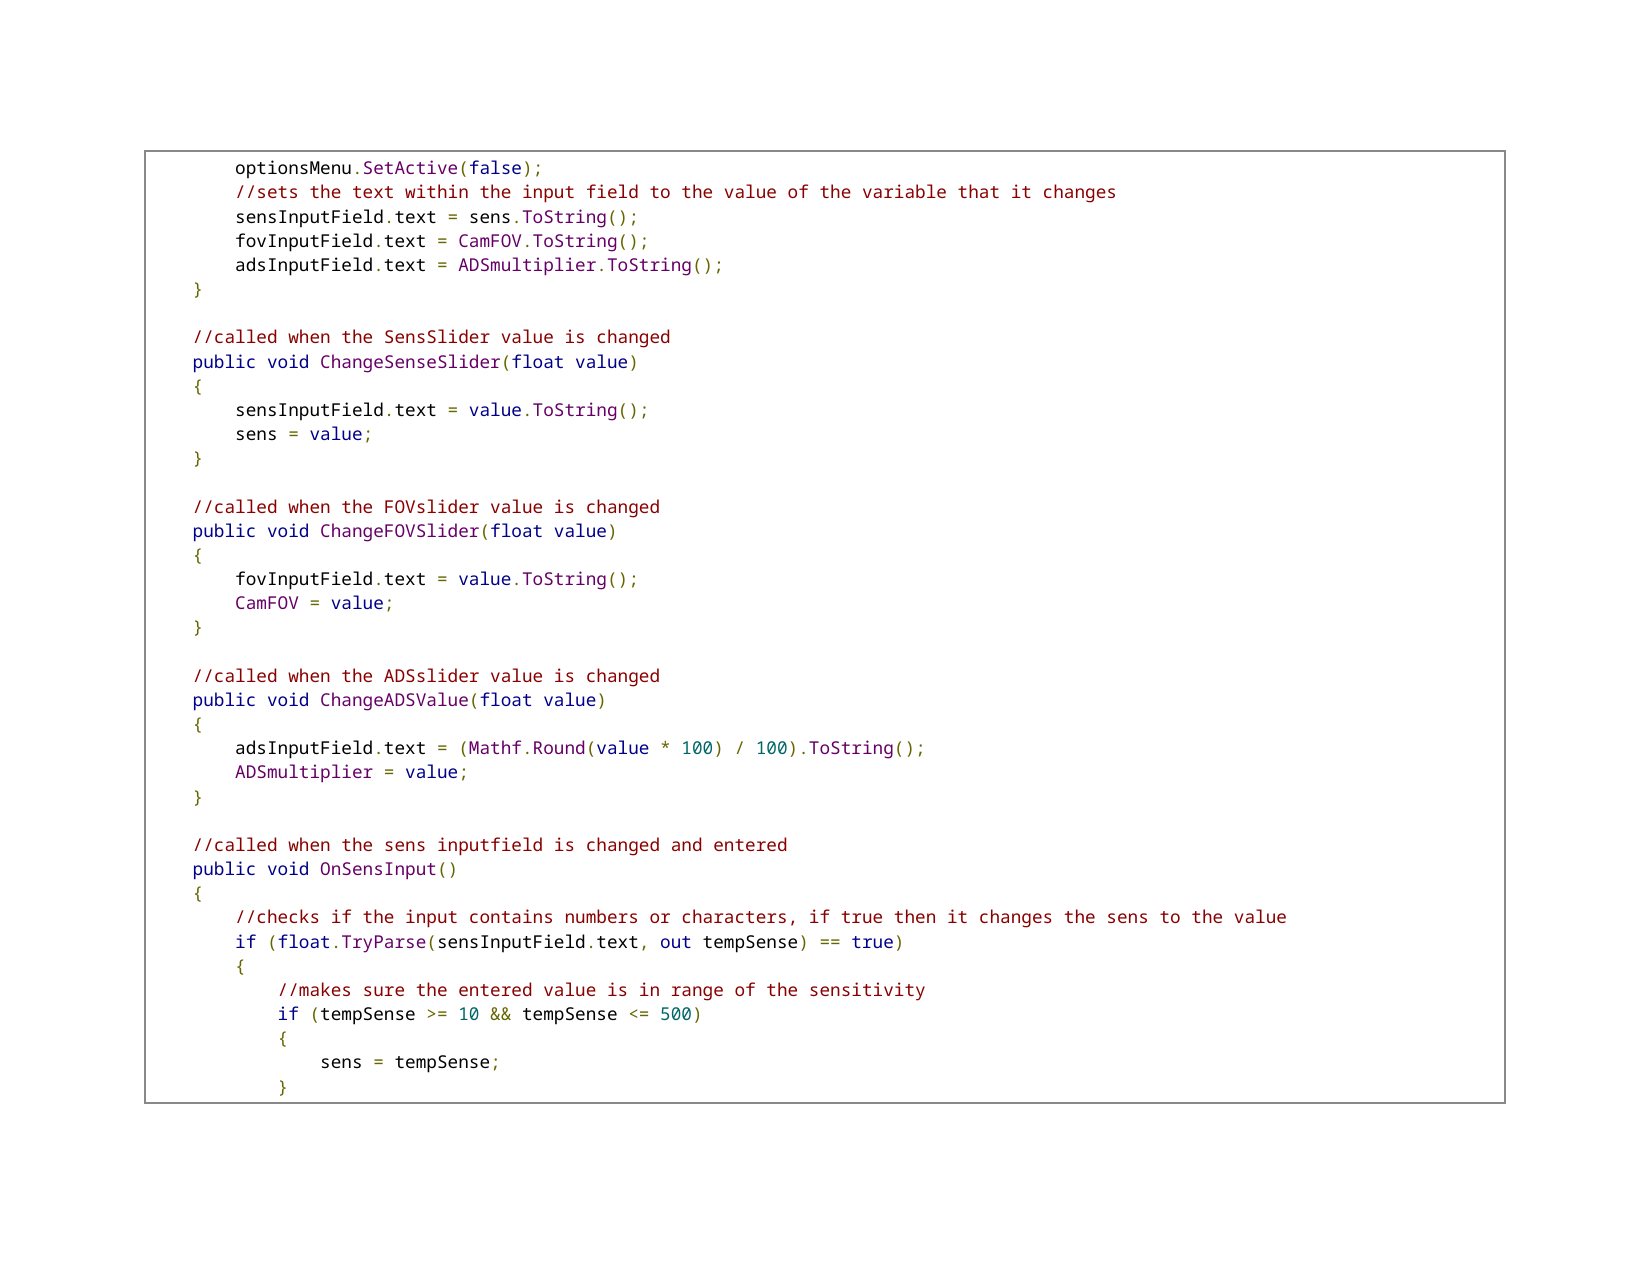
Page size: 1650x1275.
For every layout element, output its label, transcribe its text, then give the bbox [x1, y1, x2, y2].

text fovInputField.text = value.ToString(); [150, 567, 1500, 591]
text ADSmultiplier = value; [150, 760, 1500, 784]
text CamFOV = value; [150, 591, 1500, 615]
text //called when the SensSlider value is changed [150, 325, 1500, 349]
text } [150, 615, 1500, 639]
text public void ChangeFOVSlider(float value) [150, 518, 1500, 542]
text { [150, 1026, 1500, 1050]
text //called when the sens inputfield is changed and entered [150, 832, 1500, 857]
text } [150, 277, 1500, 301]
text //called when the ADSslider value is changed [150, 663, 1500, 687]
text public void OnSensInput() [150, 857, 1500, 881]
text adsInputField.text = (Mathf.Round(value * 100) / 100).ToString(); [150, 736, 1500, 760]
text public void ChangeSenseSlider(float value) [150, 349, 1500, 373]
text { [150, 542, 1500, 567]
text if (float.TryParse(sensInputField.text, out tempSense) == true) [150, 929, 1500, 953]
text { [150, 373, 1500, 397]
text //sets the text within the input field to the value of the variable that it changes [150, 180, 1500, 204]
text } [150, 784, 1500, 808]
text { [150, 953, 1500, 977]
text //called when the FOVslider value is changed [150, 494, 1500, 518]
text optionsMenu.SetActive(false); [146, 152, 1504, 180]
text adsInputField.text = ADSmultiplier.ToString(); [150, 252, 1500, 277]
text } [146, 1068, 1504, 1102]
text fovInputField.text = CamFOV.ToString(); [150, 228, 1500, 252]
text //makes sure the entered value is in range of the sensitivity [150, 977, 1500, 1002]
text sensInputField.text = sens.ToString(); [150, 204, 1500, 228]
text if (tempSense >= 10 && tempSense <= 500) [150, 1002, 1500, 1026]
text public void ChangeADSValue(float value) [150, 687, 1500, 712]
text sens = value; [150, 422, 1500, 446]
text { [150, 712, 1500, 736]
text sens = tempSense; [150, 1050, 1500, 1068]
text } [150, 446, 1500, 470]
text sensInputField.text = value.ToString(); [150, 397, 1500, 422]
text //checks if the input contains numbers or characters, if true then it changes the sens to the value [150, 905, 1500, 929]
text { [150, 881, 1500, 905]
